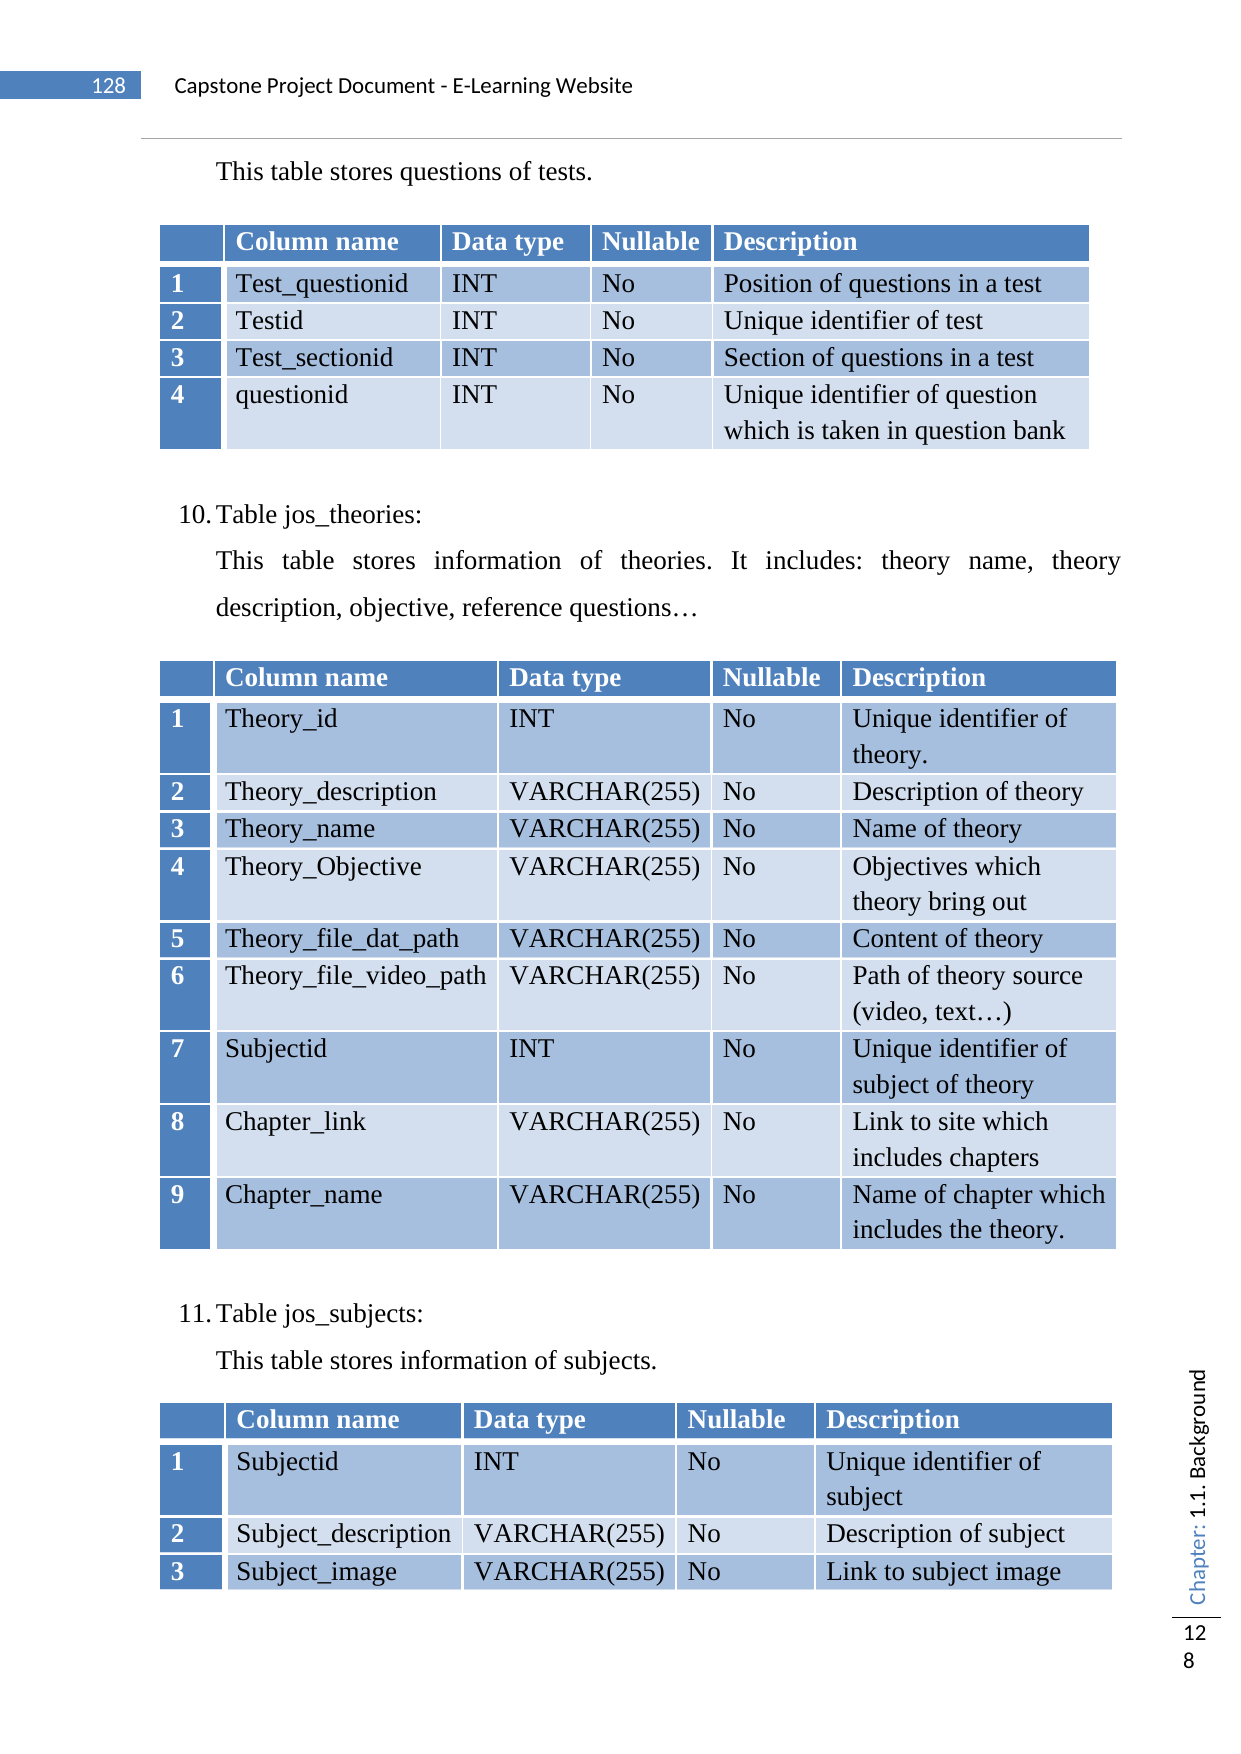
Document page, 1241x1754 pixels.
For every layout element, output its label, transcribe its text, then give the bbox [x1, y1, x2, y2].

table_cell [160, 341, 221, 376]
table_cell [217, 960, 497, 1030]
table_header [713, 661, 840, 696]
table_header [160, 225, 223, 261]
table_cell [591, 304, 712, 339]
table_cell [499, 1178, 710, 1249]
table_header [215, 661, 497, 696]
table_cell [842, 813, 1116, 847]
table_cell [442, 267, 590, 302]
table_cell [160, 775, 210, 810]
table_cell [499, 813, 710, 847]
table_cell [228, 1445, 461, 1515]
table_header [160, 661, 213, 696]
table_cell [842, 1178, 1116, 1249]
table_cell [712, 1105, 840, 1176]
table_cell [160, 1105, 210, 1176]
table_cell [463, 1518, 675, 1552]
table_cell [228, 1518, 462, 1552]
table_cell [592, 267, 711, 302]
list This table stores information of subjects. [216, 1344, 1122, 1375]
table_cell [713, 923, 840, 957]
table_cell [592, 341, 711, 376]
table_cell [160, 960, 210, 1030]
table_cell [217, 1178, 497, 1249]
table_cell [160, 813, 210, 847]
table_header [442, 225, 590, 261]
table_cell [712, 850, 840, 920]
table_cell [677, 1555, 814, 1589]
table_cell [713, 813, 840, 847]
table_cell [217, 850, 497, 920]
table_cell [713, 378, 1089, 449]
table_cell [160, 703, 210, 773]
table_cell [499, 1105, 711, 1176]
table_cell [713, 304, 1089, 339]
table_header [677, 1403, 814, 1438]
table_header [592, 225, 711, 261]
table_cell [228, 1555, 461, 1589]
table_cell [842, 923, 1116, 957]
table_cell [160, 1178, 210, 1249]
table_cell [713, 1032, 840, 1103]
list This table stores questions of tests. [216, 155, 1122, 187]
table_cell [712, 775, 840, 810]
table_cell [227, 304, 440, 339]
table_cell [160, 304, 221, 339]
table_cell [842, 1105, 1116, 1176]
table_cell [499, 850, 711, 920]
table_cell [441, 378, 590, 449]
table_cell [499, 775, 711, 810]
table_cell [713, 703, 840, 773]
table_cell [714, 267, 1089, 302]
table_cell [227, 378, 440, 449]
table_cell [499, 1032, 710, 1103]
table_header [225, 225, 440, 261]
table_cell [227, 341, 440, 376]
list This table stores information of theories. It includes: theory name, theory description, objective, reference questions… [216, 544, 1122, 622]
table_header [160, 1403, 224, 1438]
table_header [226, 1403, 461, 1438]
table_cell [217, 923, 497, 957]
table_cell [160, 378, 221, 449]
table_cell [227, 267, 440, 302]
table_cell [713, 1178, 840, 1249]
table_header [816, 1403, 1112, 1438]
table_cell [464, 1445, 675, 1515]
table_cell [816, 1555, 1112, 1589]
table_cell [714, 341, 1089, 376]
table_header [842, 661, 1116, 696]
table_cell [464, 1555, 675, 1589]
list Table jos_theories: [178, 498, 1122, 529]
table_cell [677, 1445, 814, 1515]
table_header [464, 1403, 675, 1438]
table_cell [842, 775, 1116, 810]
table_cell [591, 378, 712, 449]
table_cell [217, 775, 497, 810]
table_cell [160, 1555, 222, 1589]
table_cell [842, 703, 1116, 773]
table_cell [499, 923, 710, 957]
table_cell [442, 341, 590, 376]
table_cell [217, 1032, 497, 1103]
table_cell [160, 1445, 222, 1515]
list Table jos_subjects: [178, 1297, 1122, 1328]
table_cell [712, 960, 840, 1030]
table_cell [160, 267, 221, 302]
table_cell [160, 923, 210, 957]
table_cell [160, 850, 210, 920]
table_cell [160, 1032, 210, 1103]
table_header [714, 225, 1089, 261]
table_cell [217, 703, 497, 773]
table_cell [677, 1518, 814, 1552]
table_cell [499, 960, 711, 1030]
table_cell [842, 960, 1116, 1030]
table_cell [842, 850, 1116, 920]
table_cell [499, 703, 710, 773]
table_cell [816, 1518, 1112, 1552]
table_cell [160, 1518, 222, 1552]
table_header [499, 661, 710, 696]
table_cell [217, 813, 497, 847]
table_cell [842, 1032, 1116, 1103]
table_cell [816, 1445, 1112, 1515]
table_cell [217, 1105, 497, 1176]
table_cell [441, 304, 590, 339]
